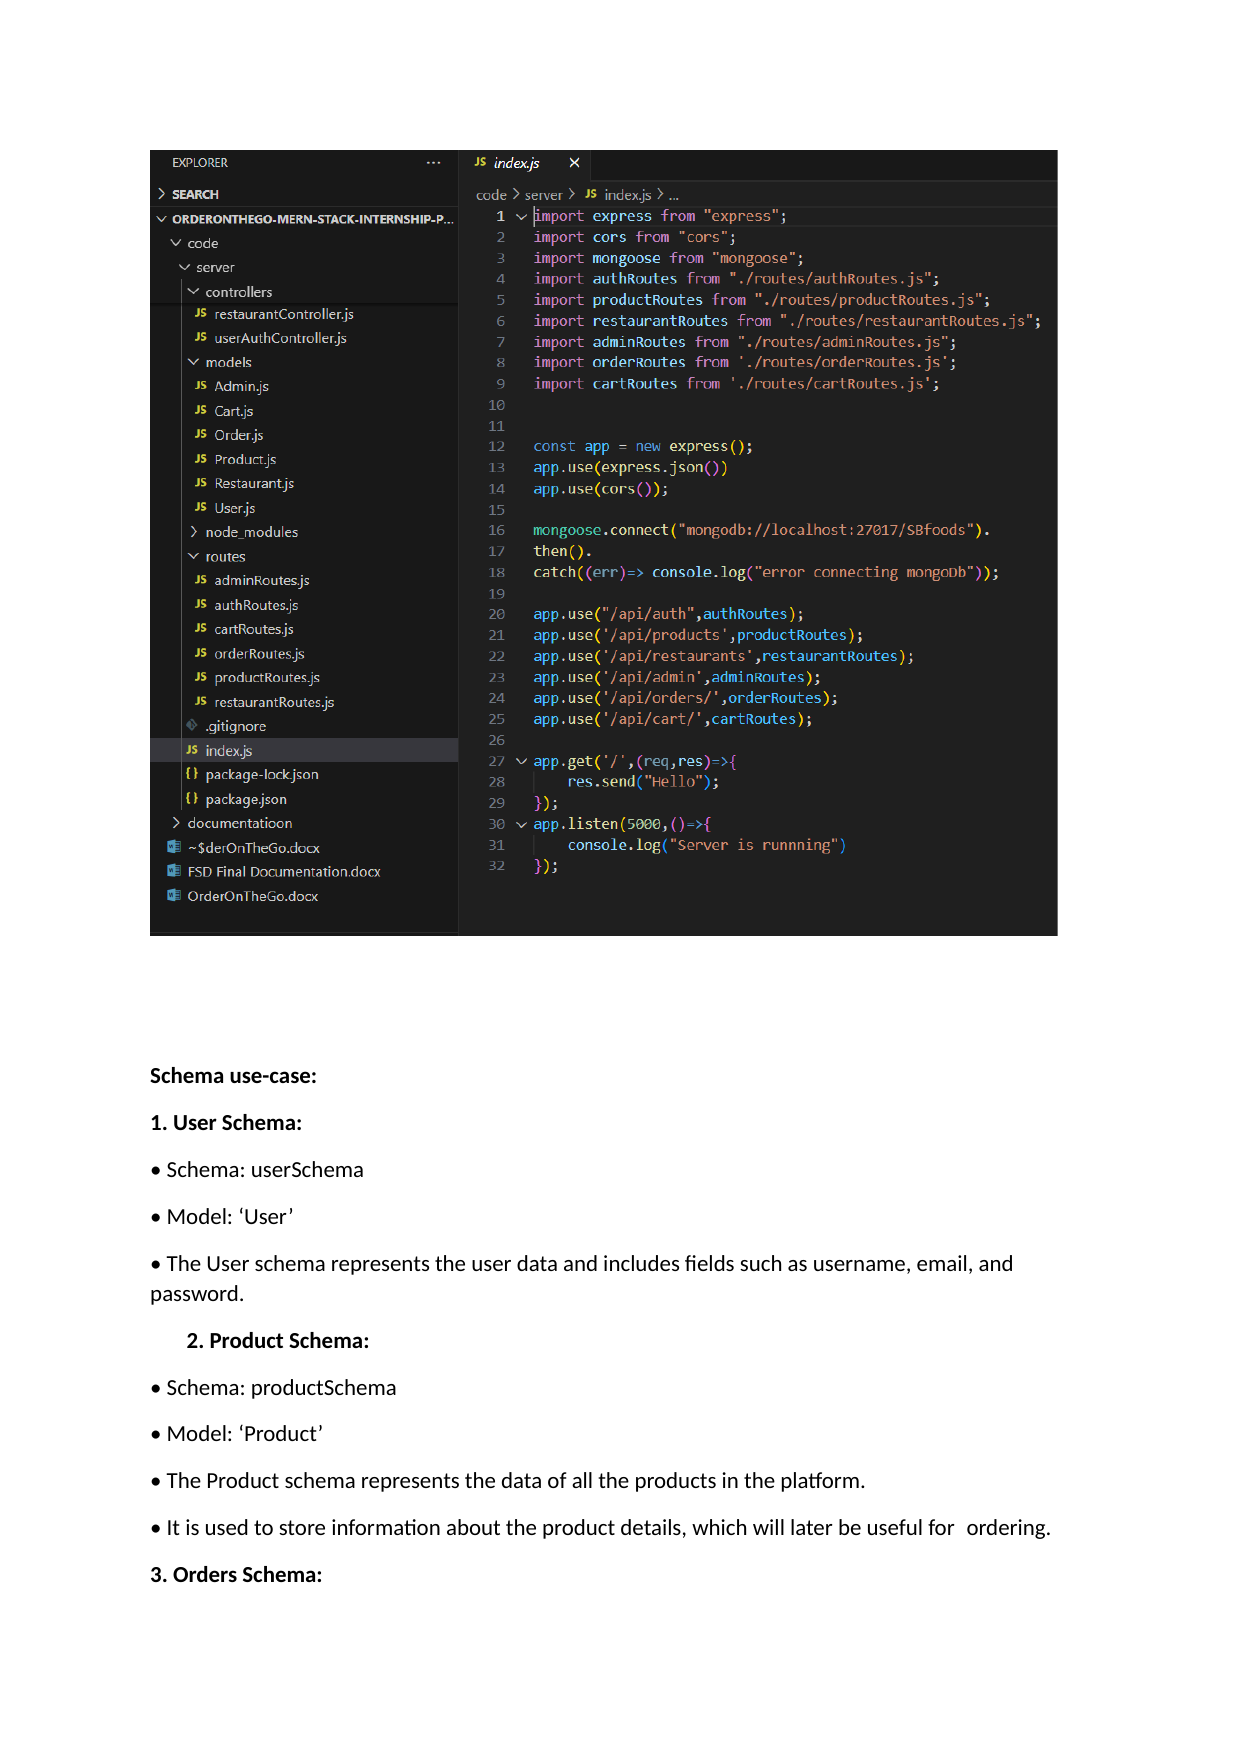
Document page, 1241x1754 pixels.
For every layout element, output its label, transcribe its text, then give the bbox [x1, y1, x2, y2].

text 3. Orders Schema: [150, 1560, 1090, 1588]
picture [150, 150, 1058, 936]
text • Model: ‘Product’ [150, 1419, 1090, 1448]
text 1. User Schema: [150, 1108, 1090, 1136]
text • Schema: userSchema [150, 1155, 1090, 1183]
text • The Product schema represents the data of all the products in the platform. [150, 1466, 1090, 1494]
text Schema use-case: [150, 1061, 1090, 1089]
text • Schema: productSchema [150, 1373, 1090, 1401]
text • It is used to store information about the product details, which will later be useful for ordering. [150, 1513, 1090, 1541]
text 2. Product Schema: [150, 1326, 1090, 1354]
text • Model: ‘User’ [150, 1202, 1090, 1230]
text • The User schema represents the user data and includes fields such as username, email, and password. [150, 1249, 1090, 1307]
